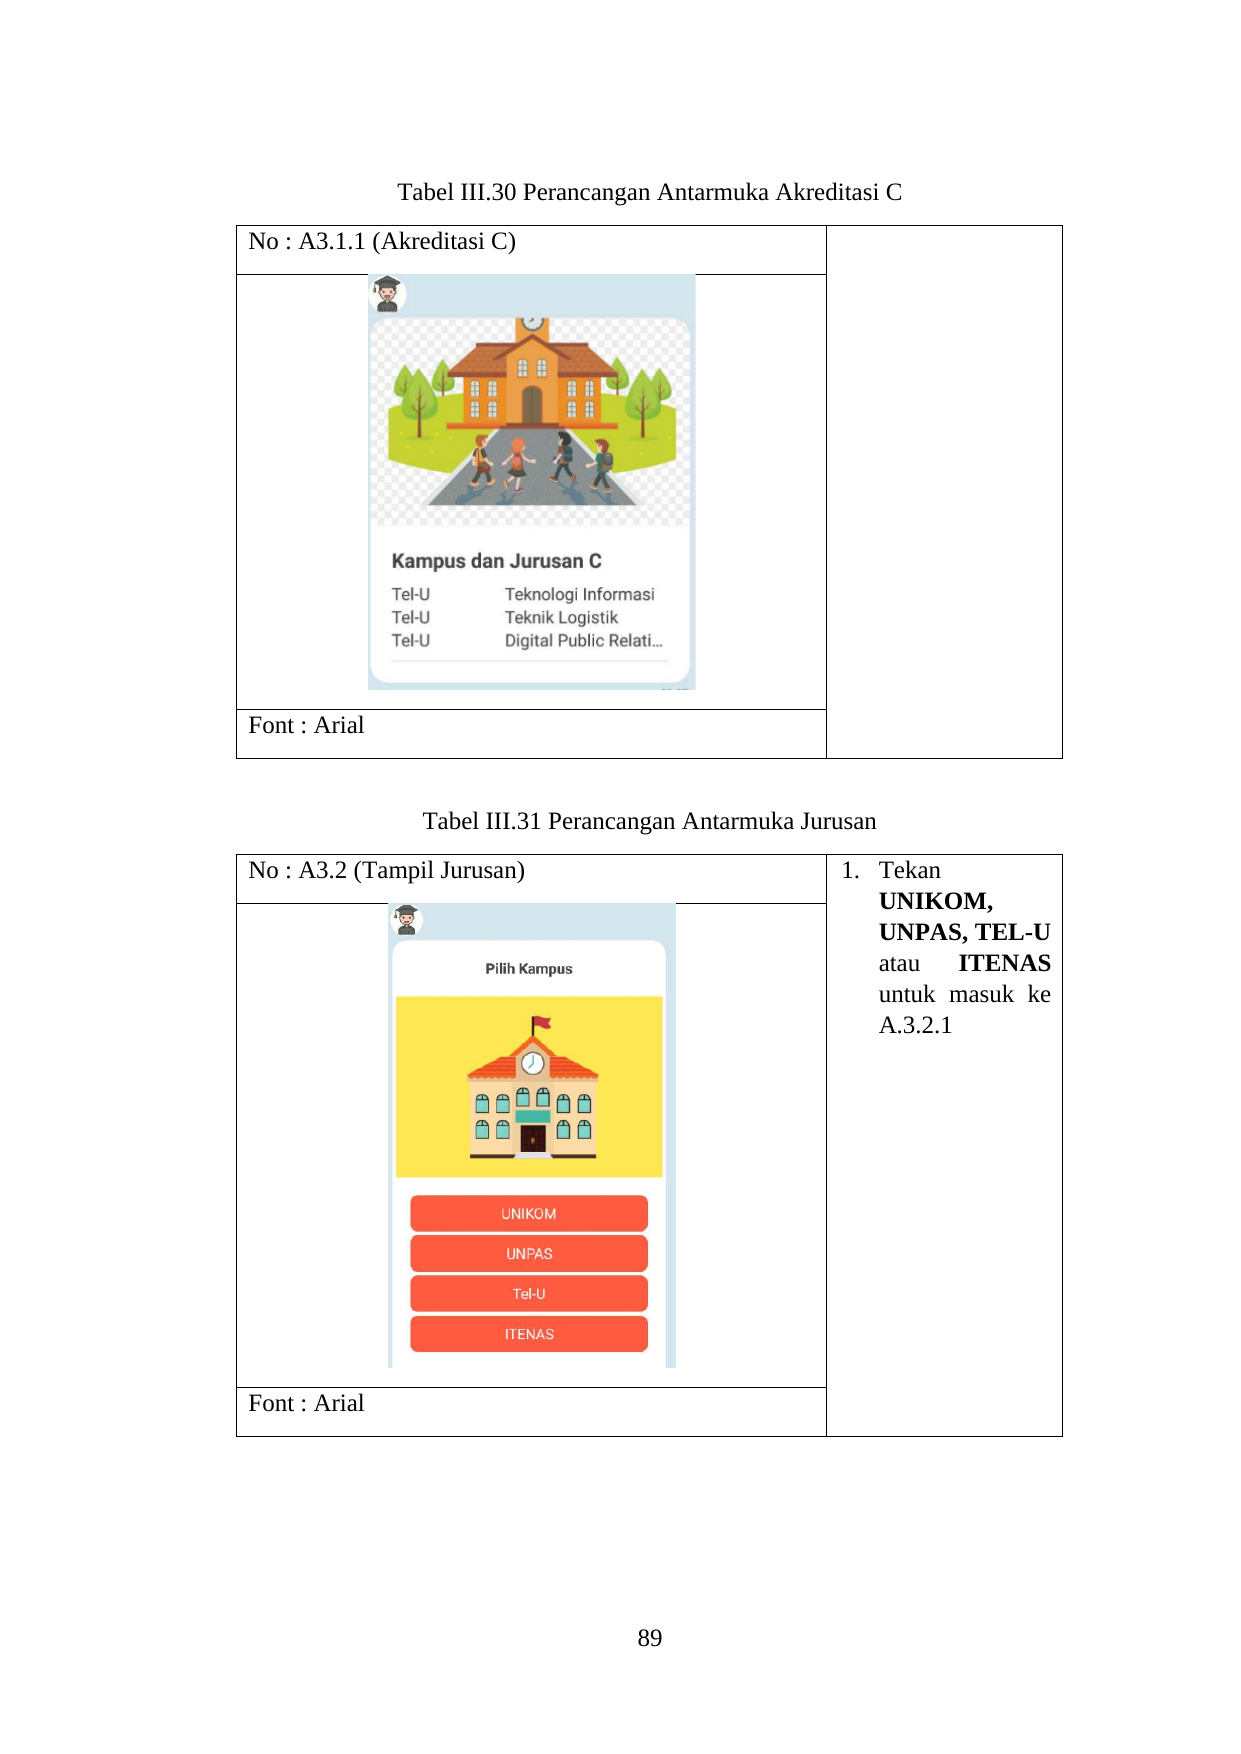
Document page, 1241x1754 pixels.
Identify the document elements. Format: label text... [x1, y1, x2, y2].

table_header No : A3.1.1 (Akreditasi C) [237, 226, 826, 274]
table_cell Font : Arial [237, 710, 826, 758]
text Tabel III.30 Perancangan Antarmuka Akreditasi C [236, 177, 1063, 206]
table_cell [237, 275, 826, 709]
table_cell Font : Arial [237, 1388, 826, 1436]
table_header [827, 226, 1062, 758]
table_cell [237, 904, 826, 1387]
picture [368, 274, 696, 690]
table_header Tekan UNIKOM, UNPAS, TEL-U atau ITENAS untuk masuk ke A.3.2.1 [827, 855, 1062, 1436]
text Tabel III.31 Perancangan Antarmuka Jurusan [236, 806, 1063, 835]
table_header No : A3.2 (Tampil Jurusan) [237, 855, 826, 903]
picture [387, 903, 676, 1368]
